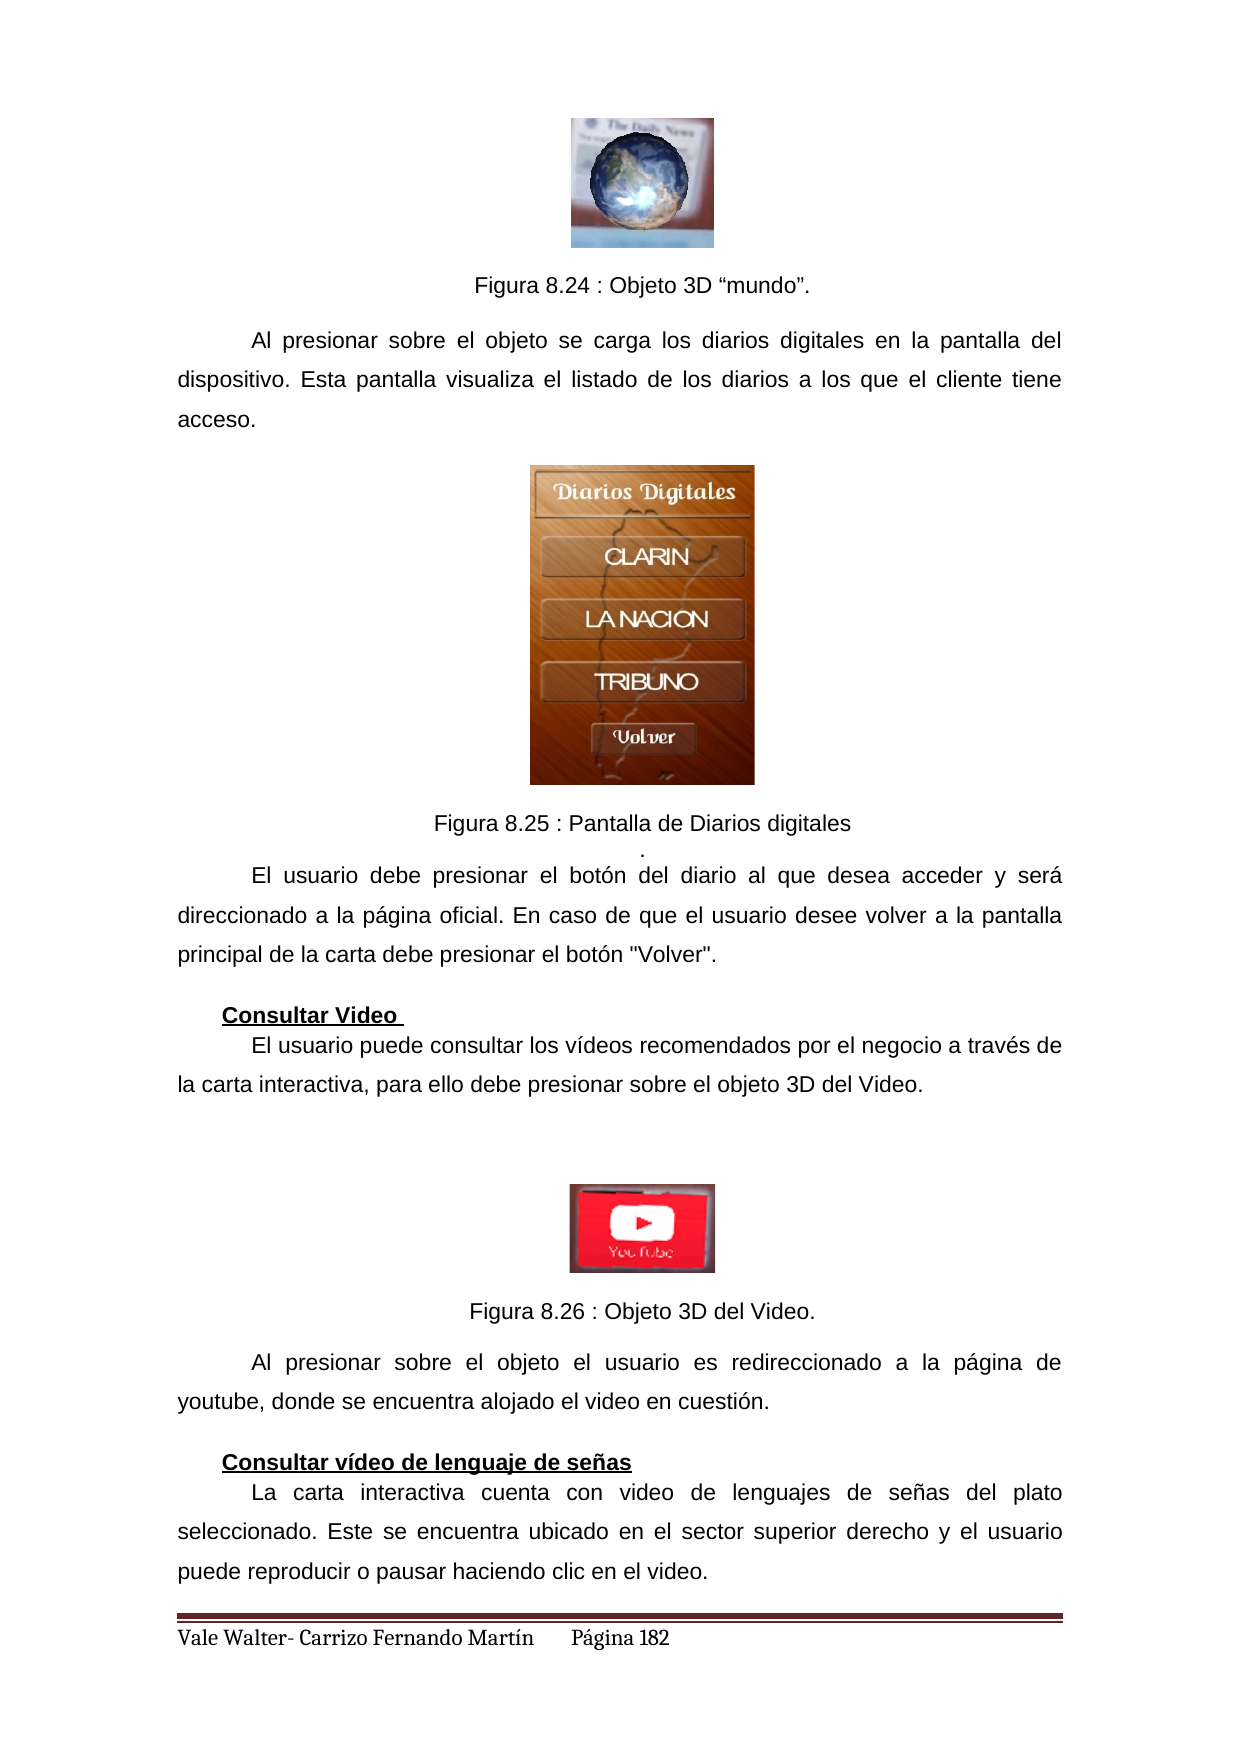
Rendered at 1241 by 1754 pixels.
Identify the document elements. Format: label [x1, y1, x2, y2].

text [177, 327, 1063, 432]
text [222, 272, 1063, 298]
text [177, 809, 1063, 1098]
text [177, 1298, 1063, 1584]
picture [569, 1184, 716, 1273]
picture [571, 118, 714, 248]
picture [530, 465, 755, 785]
